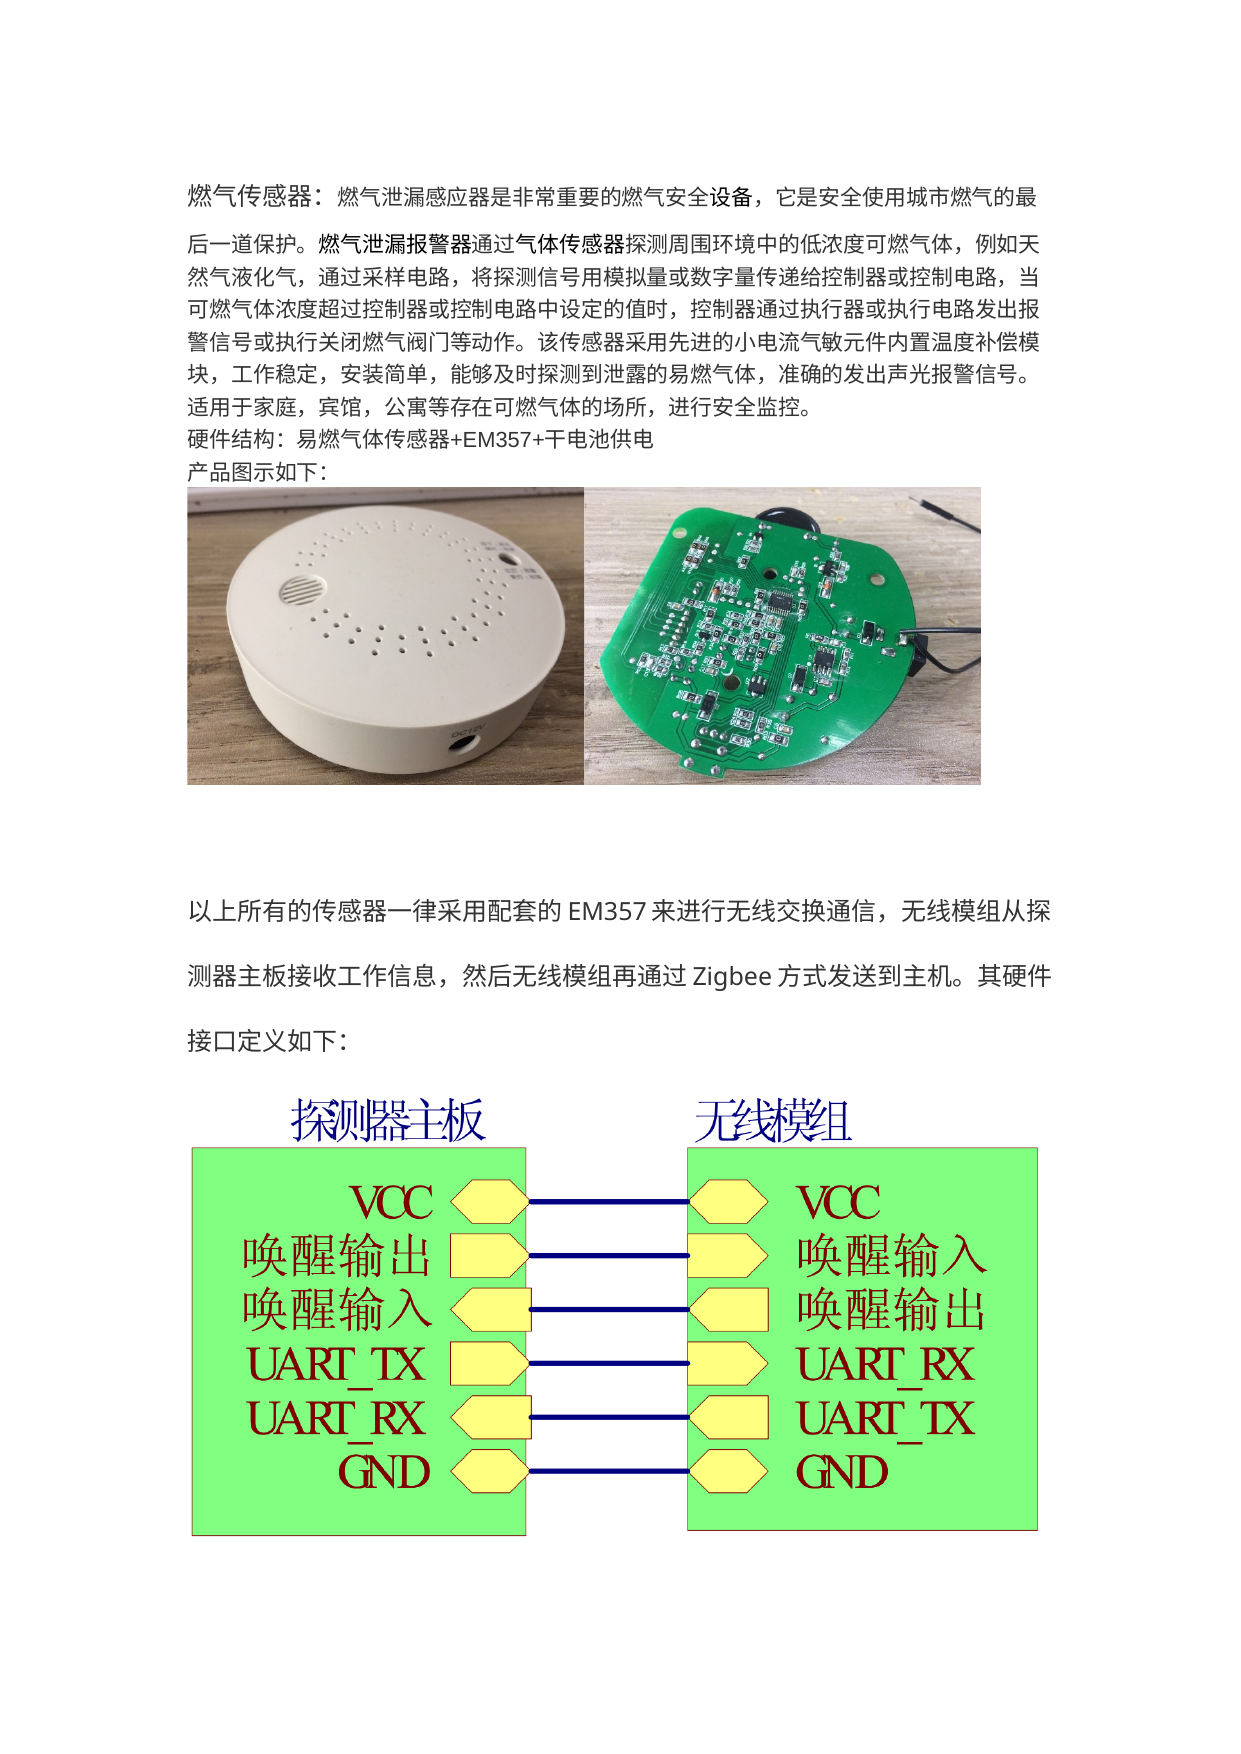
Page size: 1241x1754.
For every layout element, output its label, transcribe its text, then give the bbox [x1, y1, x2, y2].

text 硬件结构：易燃气体传感器+EM357+干电池供电 [187, 422, 1053, 454]
text 产品图示如下： [187, 454, 1053, 487]
text 燃气传感器：燃气泄漏感应器是非常重要的燃气安全设备，它是安全使用城市燃气的最后一道保护。燃气泄漏报警器通过气体传感器探测周围环境中的低浓度可燃气体，例如天然气液化气，通过采样电路，将探测信号用模拟量或数字量传递给控制器或控制电路，当可燃气体浓度超过控制器或控制电路中设定的值时，控制器通过执行器或执行电路发出报警信号或执行关闭燃气阀门等动作。该传感器采用先进的小电流气敏元件内置温度补偿模块，工作稳定，安装简单，能够及时探测到泄露的易燃气体，准确的发出声光报警信号。适用于家庭，宾馆，公寓等存在可燃气体的场所，进行安全监控。 [187, 162, 1053, 422]
text 以上所有的传感器一律采用配套的EM357来进行无线交换通信，无线模组从探测器主板接收工作信息，然后无线模组再通过Zigbee方式发送到主机。其硬件接口定义如下： [187, 877, 1053, 1072]
picture [187, 487, 981, 785]
picture [187, 1088, 1053, 1544]
